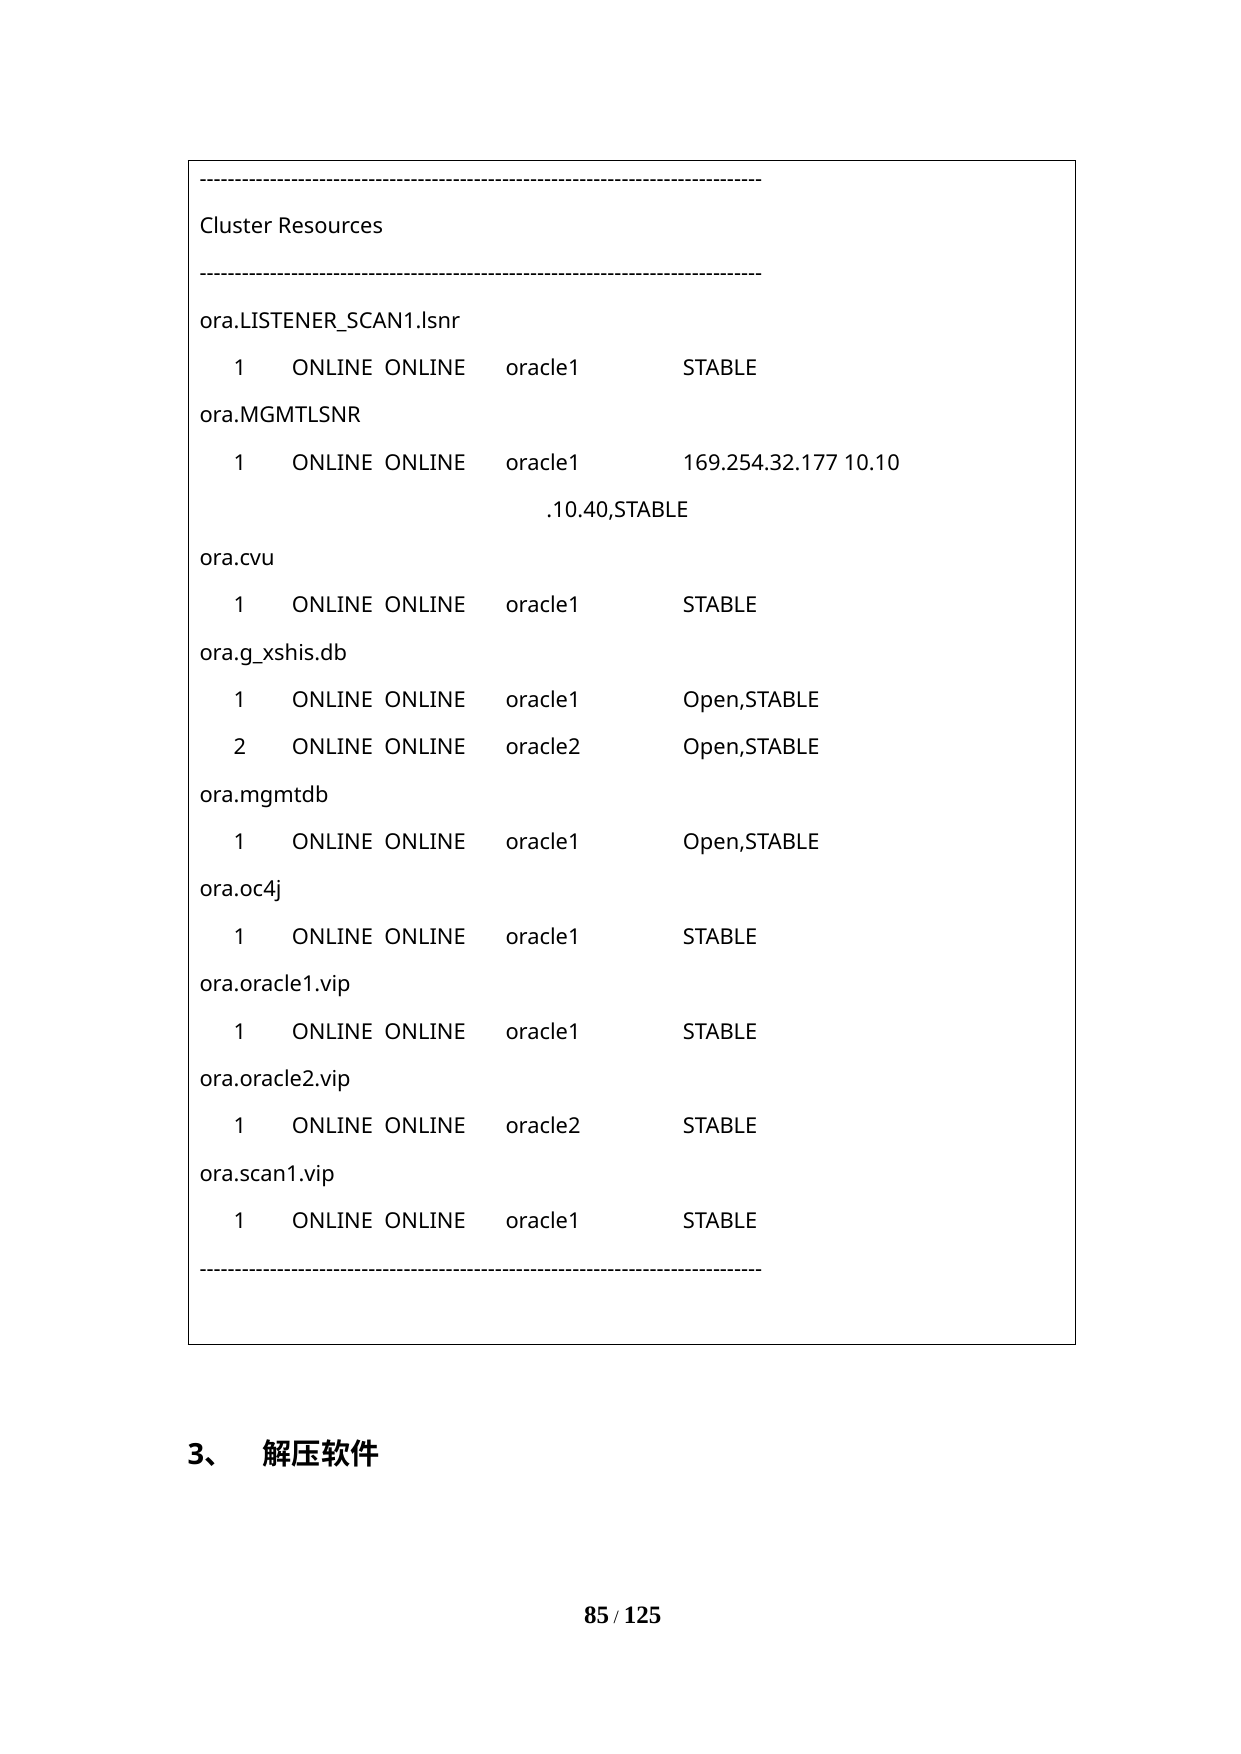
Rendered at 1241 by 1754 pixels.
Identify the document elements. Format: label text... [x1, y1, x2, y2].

subtitle 解压软件 [187, 1419, 1053, 1484]
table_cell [189, 161, 1075, 1344]
